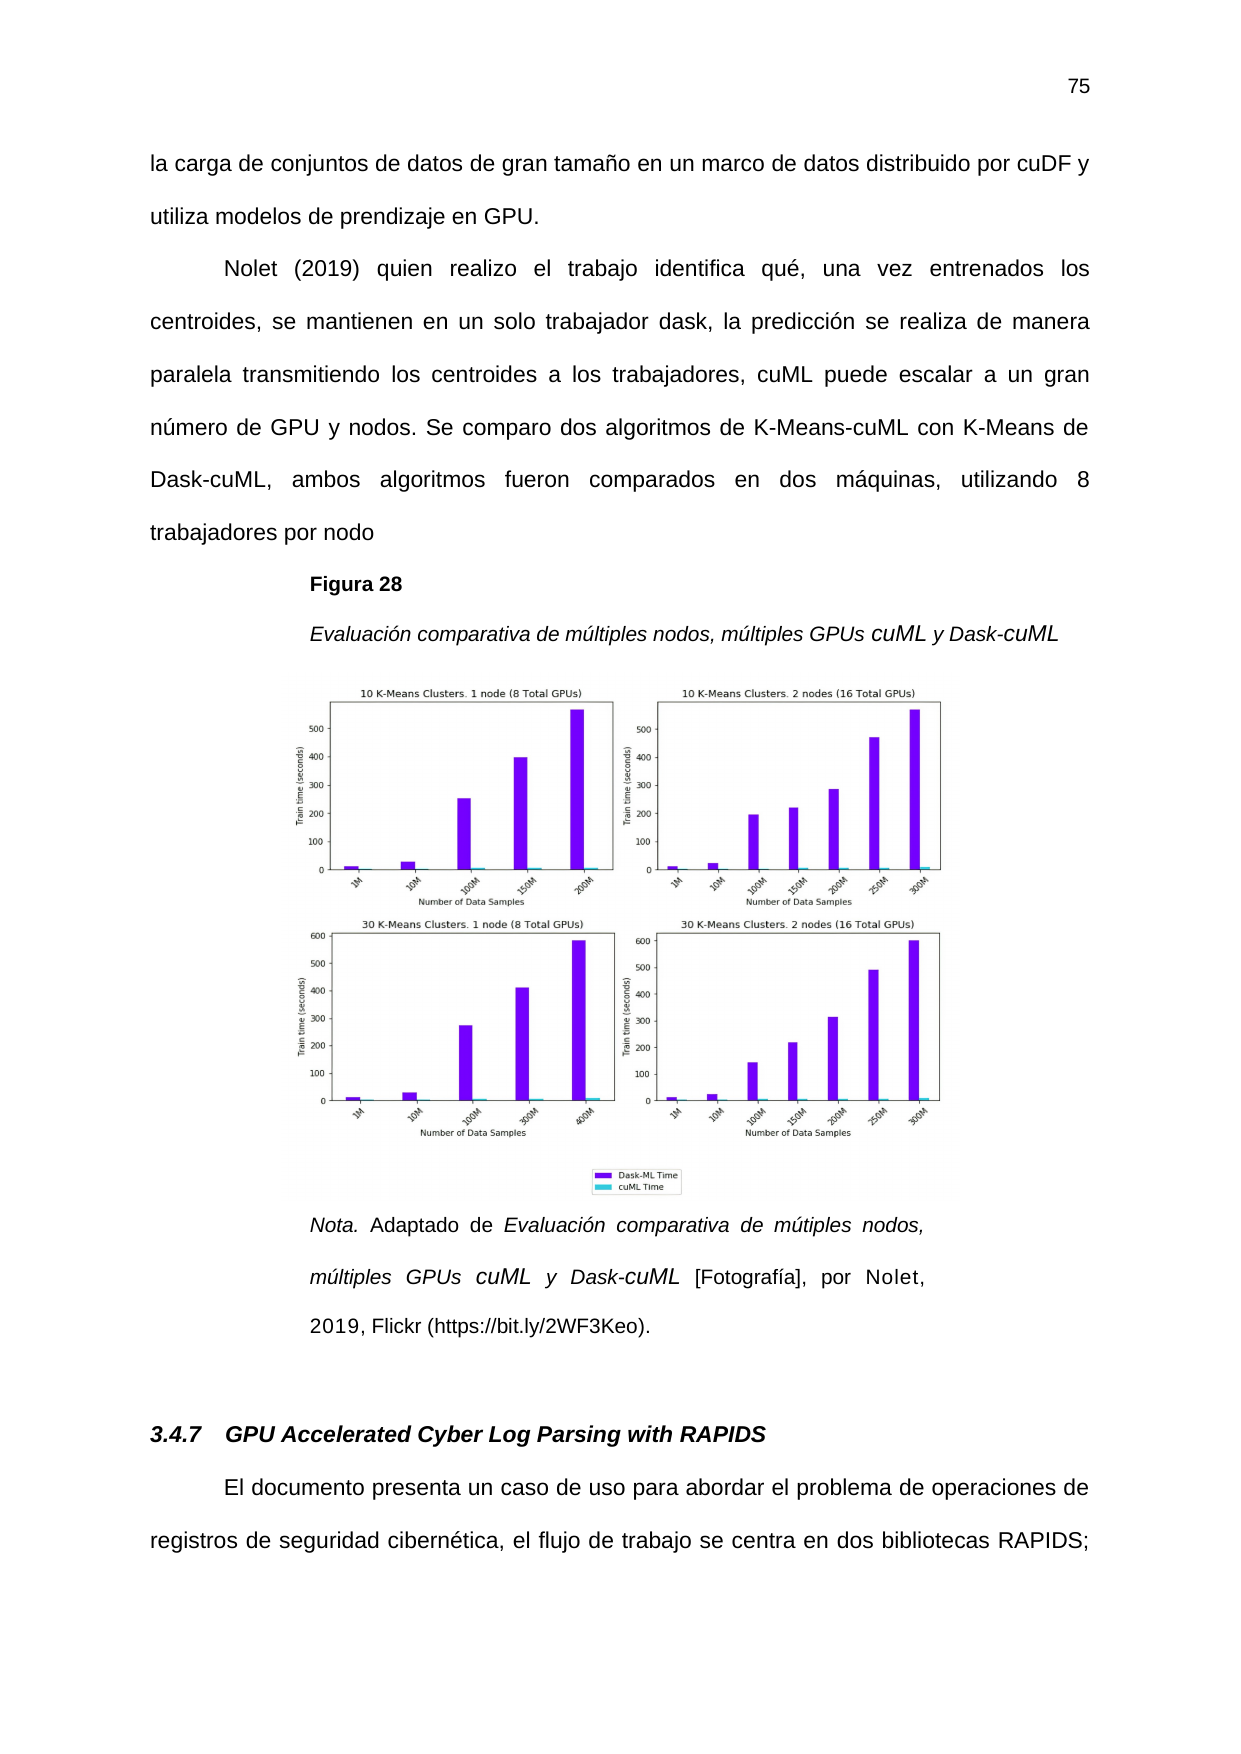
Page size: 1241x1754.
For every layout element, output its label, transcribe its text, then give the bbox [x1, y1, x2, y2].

picture [280, 672, 960, 1201]
subtitle GPU Accelerated Cyber Log Parsing with RAPIDS [150, 1421, 1090, 1448]
text Evaluación comparativa de múltiples nodos, múltiples GPUs cuML y Dask-cuML [309, 619, 1090, 646]
text Figura 28 [309, 572, 1090, 596]
text Nota. Adaptado de Evaluación comparativa de mútiples nodos, múltiples GPUs cuML y Dask-cuML [Fotografía], por Nolet, 2019, Flickr (https://bit.ly/2WF3Keo). [309, 1213, 925, 1337]
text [150, 150, 1090, 229]
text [150, 1474, 1090, 1553]
text Nolet (2019) quien realizo el trabajo identifica qué, una vez entrenados los centroides, se mantienen en un solo trabajador dask, la predicción se realiza de manera paralela transmitiendo los centroides a los trabajadores, cuML puede escalar a un gran número de GPU y nodos. Se comparo dos algoritmos de K-Means-cuML con K-Means de Dask-cuML, ambos algoritmos fueron comparados en dos máquinas, utilizando 8 trabajadores por nodo [150, 255, 1090, 545]
